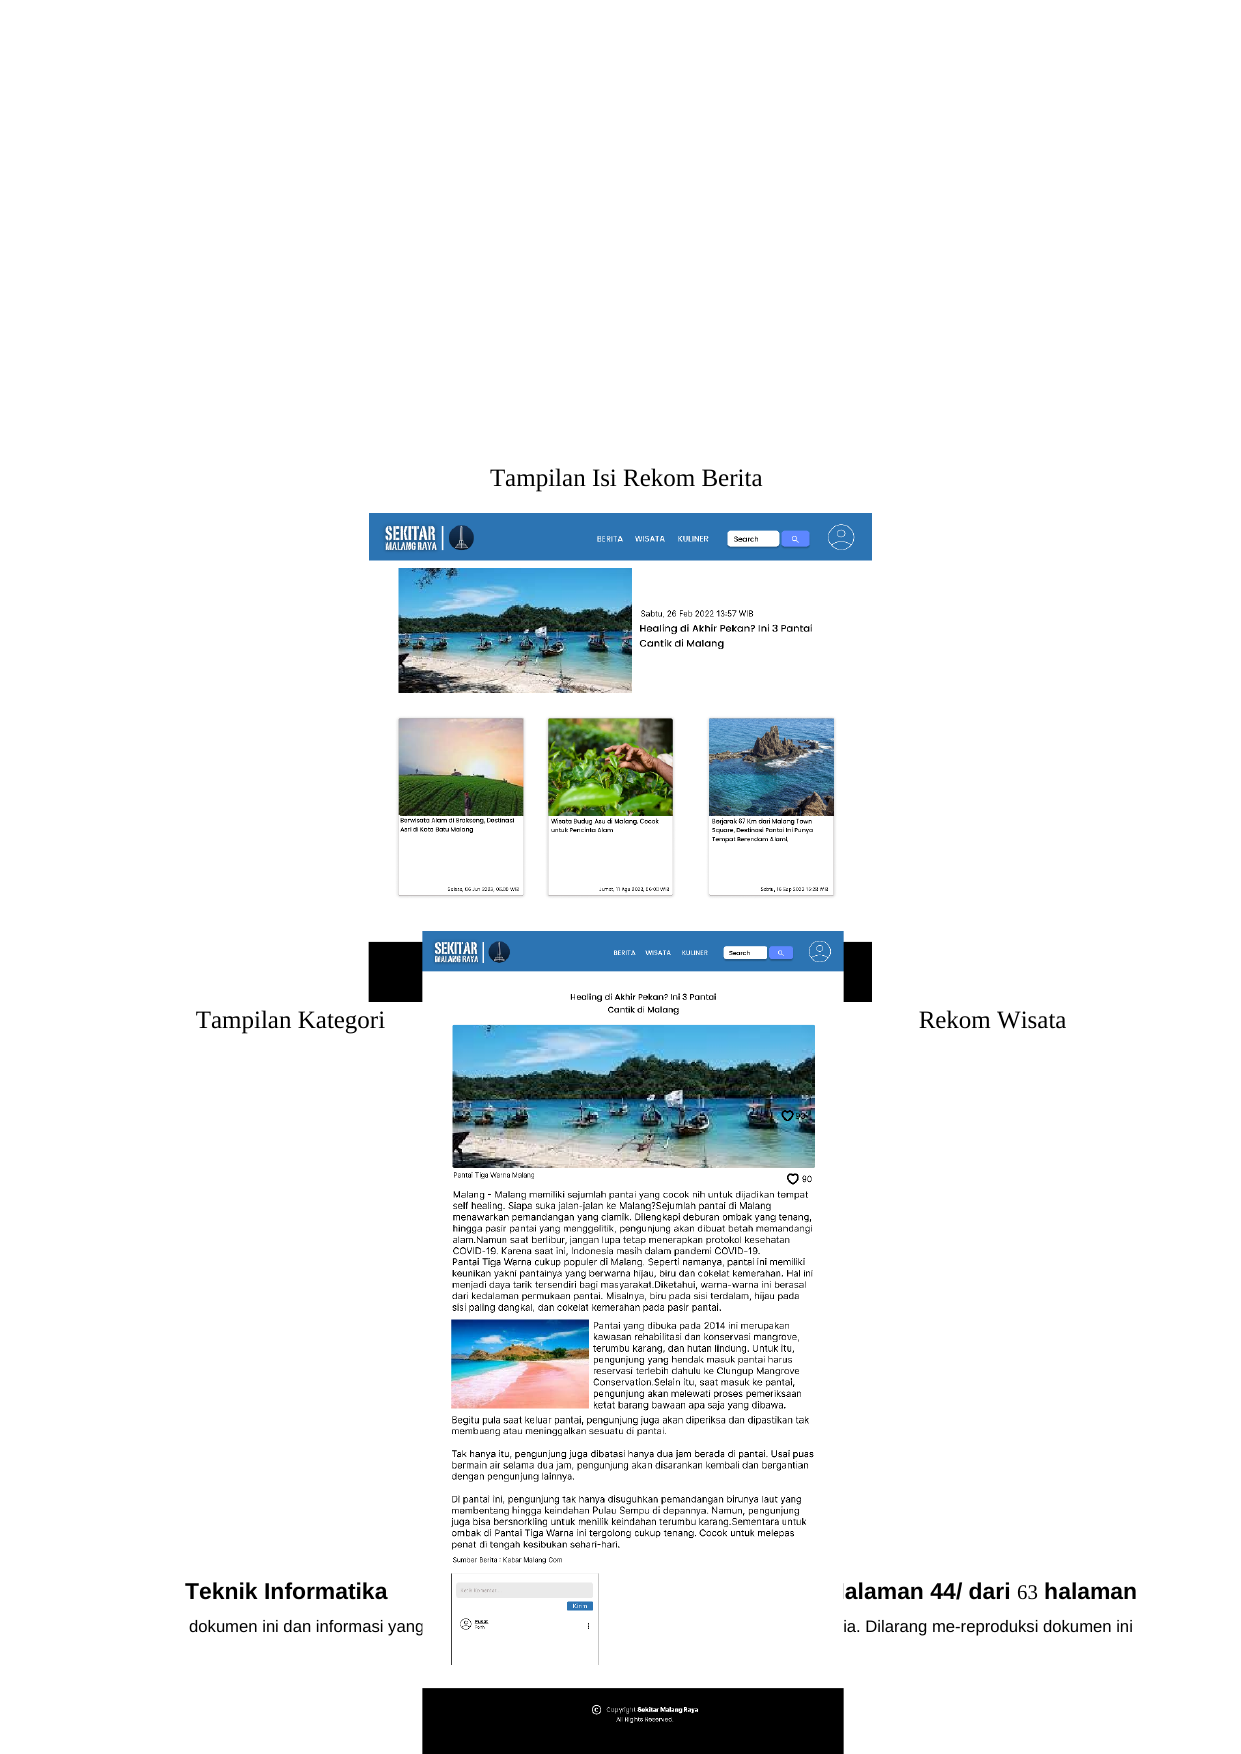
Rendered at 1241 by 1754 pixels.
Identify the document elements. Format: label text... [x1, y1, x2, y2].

text Tampilan Kategori Rekom Wisata [177, 1005, 422, 1033]
text Tampilan Kategori Rekom Wisata [844, 1005, 1122, 1033]
picture [368, 513, 872, 1754]
text Tampilan Isi Rekom Berita [177, 463, 1122, 492]
